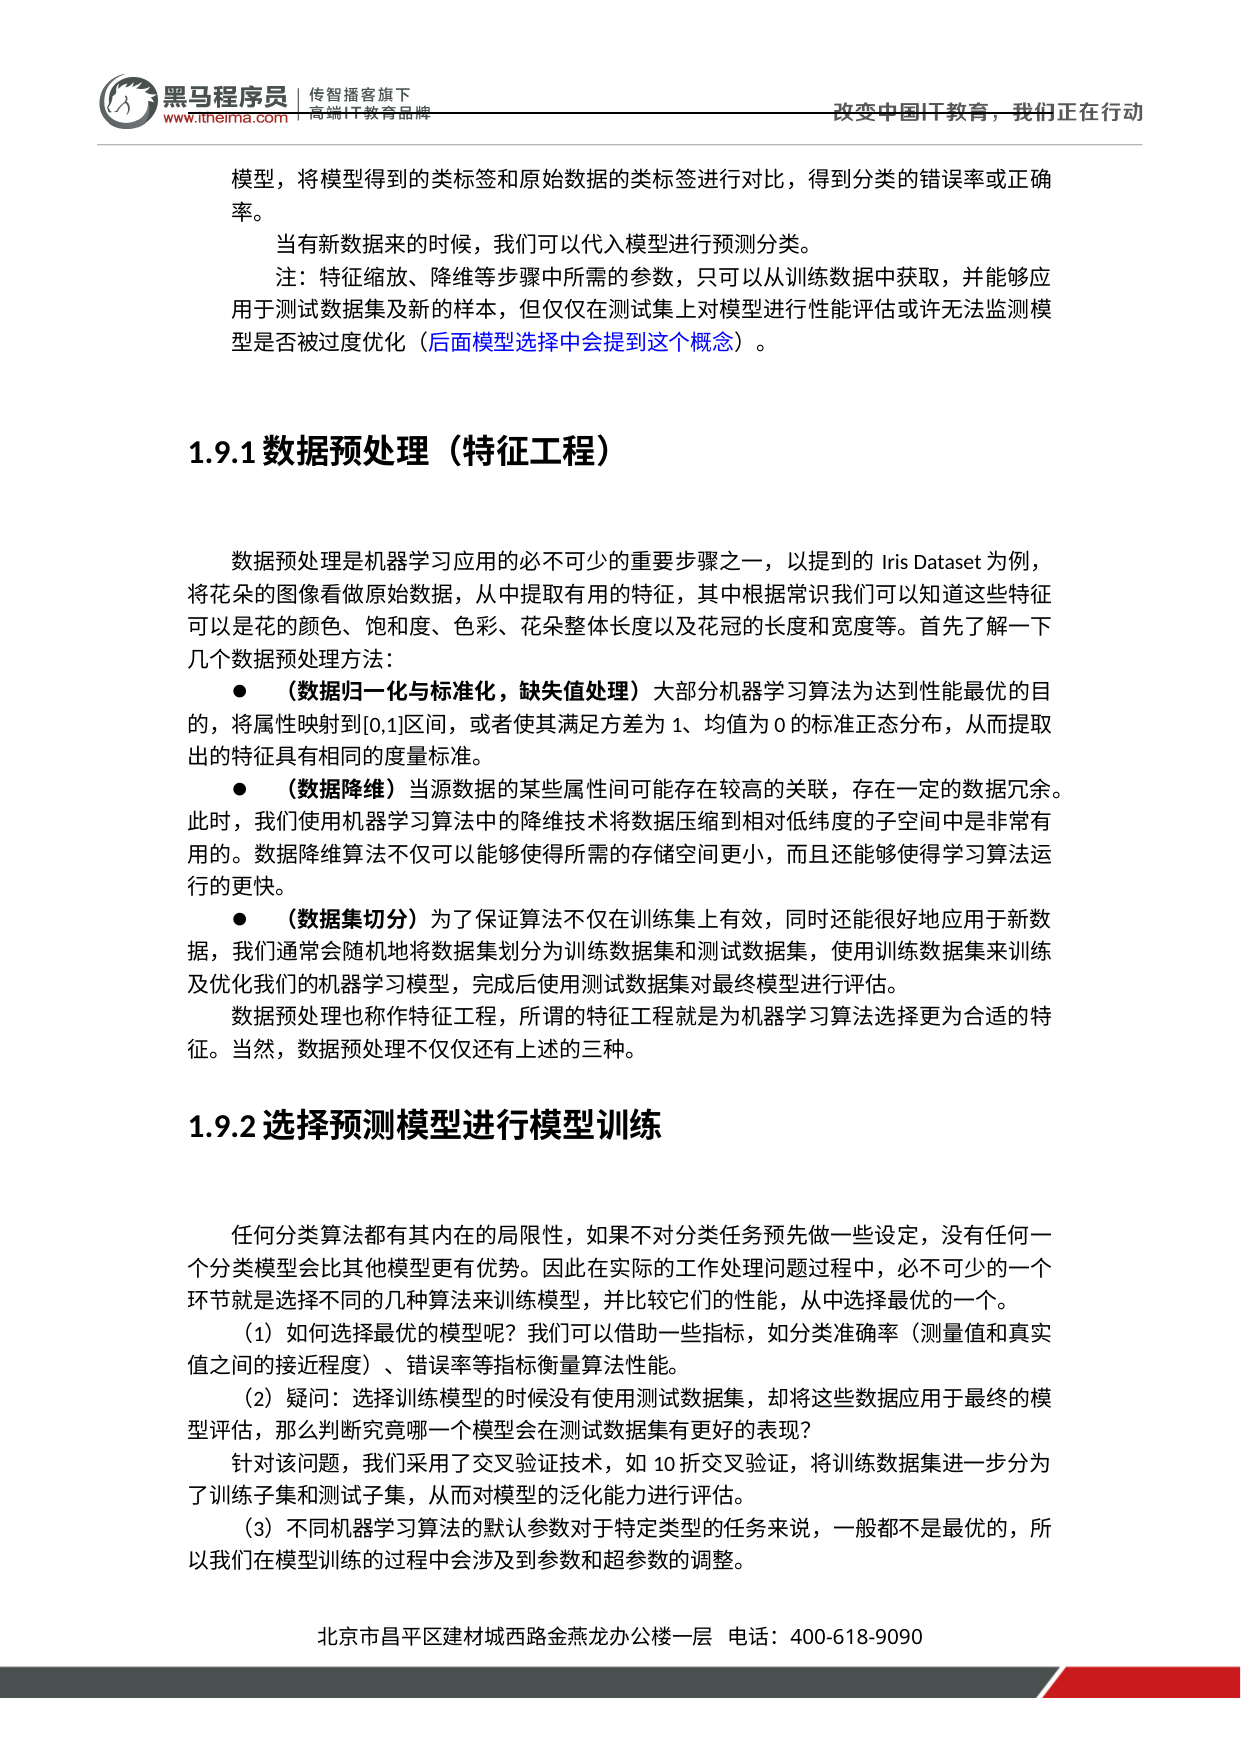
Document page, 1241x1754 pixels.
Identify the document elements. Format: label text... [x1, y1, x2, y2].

picture [0, 3, 1241, 153]
text （2）疑问：选择训练模型的时候没有使用测试数据集，却将这些数据应用于最终的模型评估，那么判断究竟哪一个模型会在测试数据集有更好的表现？ [187, 1381, 1053, 1446]
subtitle 1.9.1数据预处理（特征工程） [187, 417, 1053, 482]
list （数据归一化与标准化，缺失值处理）大部分机器学习算法为达到性能最优的目的，将属性映射到[0,1]区间，或者使其满足方差为1、均值为0的标准正态分布，从而提取出的特征具有相同的度量标准。 [187, 674, 1053, 771]
list （数据降维）当源数据的某些属性间可能存在较高的关联，存在一定的数据冗余。此时，我们使用机器学习算法中的降维技术将数据压缩到相对低纬度的子空间中是非常有用的。数据降维算法不仅可以能够使得所需的存储空间更小，而且还能够使得学习算法运行的更快。 [187, 771, 1053, 901]
list （数据集切分）为了保证算法不仅在训练集上有效，同时还能很好地应用于新数据，我们通常会随机地将数据集划分为训练数据集和测试数据集，使用训练数据集来训练及优化我们的机器学习模型，完成后使用测试数据集对最终模型进行评估。 [187, 901, 1053, 999]
text 当有新数据来的时候，我们可以代入模型进行预测分类。 [231, 227, 1053, 259]
text 针对该问题，我们采用了交叉验证技术，如10折交叉验证，将训练数据集进一步分为了训练子集和测试子集，从而对模型的泛化能力进行评估。 [187, 1446, 1053, 1511]
text （3）不同机器学习算法的默认参数对于特定类型的任务来说，一般都不是最优的，所以我们在模型训练的过程中会涉及到参数和超参数的调整。 [187, 1511, 1053, 1576]
text 数据预处理是机器学习应用的必不可少的重要步骤之一，以提到的Iris Dataset为例，将花朵的图像看做原始数据，从中提取有用的特征，其中根据常识我们可以知道这些特征可以是花的颜色、饱和度、色彩、花朵整体长度以及花冠的长度和宽度等。首先了解一下几个数据预处理方法： [187, 544, 1053, 674]
text 任何分类算法都有其内在的局限性，如果不对分类任务预先做一些设定，没有任何一个分类模型会比其他模型更有优势。因此在实际的工作处理问题过程中，必不可少的一个环节就是选择不同的几种算法来训练模型，并比较它们的性能，从中选择最优的一个。 [187, 1218, 1053, 1316]
picture [0, 1607, 1241, 1698]
subtitle 1.9.2选择预测模型进行模型训练 [187, 1091, 1053, 1156]
text 注：特征缩放、降维等步骤中所需的参数，只可以从训练数据中获取，并能够应用于测试数据集及新的样本，但仅仅在测试集上对模型进行性能评估或许无法监测模型是否被过度优化（后面模型选择中会提到这个概念）。 [231, 259, 1053, 357]
text 数据预处理也称作特征工程，所谓的特征工程就是为机器学习算法选择更为合适的特征。当然，数据预处理不仅仅还有上述的三种。 [187, 999, 1053, 1064]
text （1）如何选择最优的模型呢？我们可以借助一些指标，如分类准确率（测量值和真实值之间的接近程度）、错误率等指标衡量算法性能。 [187, 1316, 1053, 1381]
